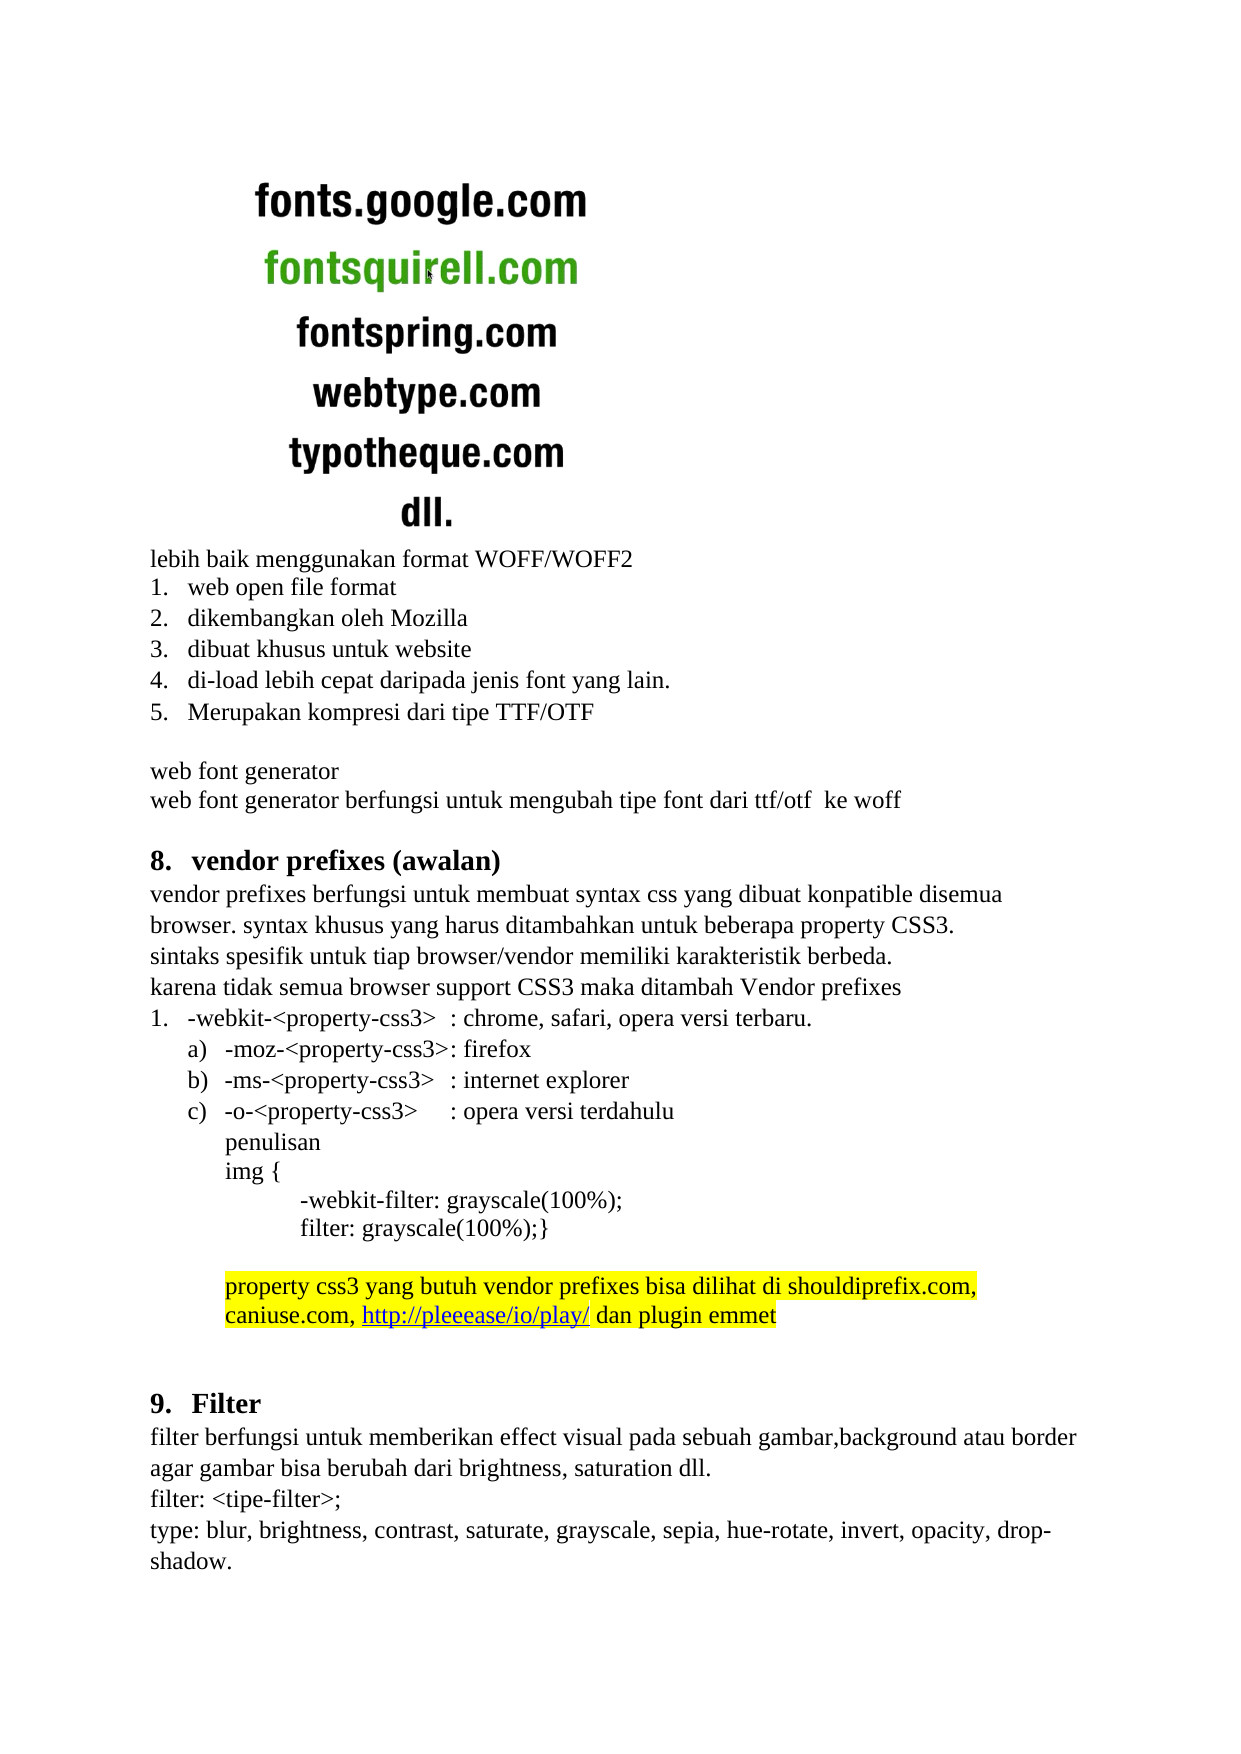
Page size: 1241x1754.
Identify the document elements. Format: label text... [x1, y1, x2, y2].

subtitle Filter [150, 1386, 1090, 1419]
text property css3 yang butuh vendor prefixes bisa dilihat di shouldiprefix.com, caniuse.com, http://pleeease/io/play/ dan plugin emmet [776, 1271, 1090, 1328]
text filter berfungsi untuk memberikan effect visual pada sebuah gambar,background atau border agar gambar bisa berubah dari brightness, saturation dll. [150, 1422, 1090, 1482]
text filter: grayscale(100%);} [225, 1213, 1090, 1242]
text filter: <tipe-filter>; [150, 1484, 1090, 1513]
subtitle -ms-<property-css3> : internet explorer [187, 1065, 1090, 1094]
text web font generator [150, 756, 1090, 785]
picture [225, 150, 619, 544]
subtitle di-load lebih cepat daripada jenis font yang lain. [150, 666, 1090, 694]
subtitle web open file format [150, 572, 1090, 601]
text penulisan [225, 1127, 1090, 1156]
text web font generator berfungsi untuk mengubah tipe font dari ttf/otf ke woff [150, 785, 1090, 814]
text -webkit-filter: grayscale(100%); [225, 1185, 1090, 1213]
subtitle -webkit-<property-css3> : chrome, safari, opera versi terbaru. [150, 1003, 1090, 1032]
subtitle vendor prefixes (awalan) [150, 843, 1090, 876]
text lebih baik menggunakan format WOFF/WOFF2 [150, 544, 1090, 572]
subtitle -o-<property-css3> : opera versi terdahulu [187, 1096, 1090, 1125]
subtitle dikembangkan oleh Mozilla [150, 603, 1090, 632]
text karena tidak semua browser support CSS3 maka ditambah Vendor prefixes [150, 972, 1090, 1001]
text type: blur, brightness, contrast, saturate, grayscale, sepia, hue-rotate, invert, opacity, drop-shadow. [150, 1515, 1090, 1575]
subtitle -moz-<property-css3> : firefox [187, 1034, 1090, 1063]
text vendor prefixes berfungsi untuk membuat syntax css yang dibuat konpatible disemua browser. syntax khusus yang harus ditambahkan untuk beberapa property CSS3. [150, 879, 1090, 939]
subtitle dibuat khusus untuk website [150, 634, 1090, 663]
subtitle Merupakan kompresi dari tipe TTF/OTF [150, 697, 1090, 725]
text sintaks spesifik untuk tiap browser/vendor memiliki karakteristik berbeda. [150, 941, 1090, 970]
text img { [225, 1156, 1090, 1185]
